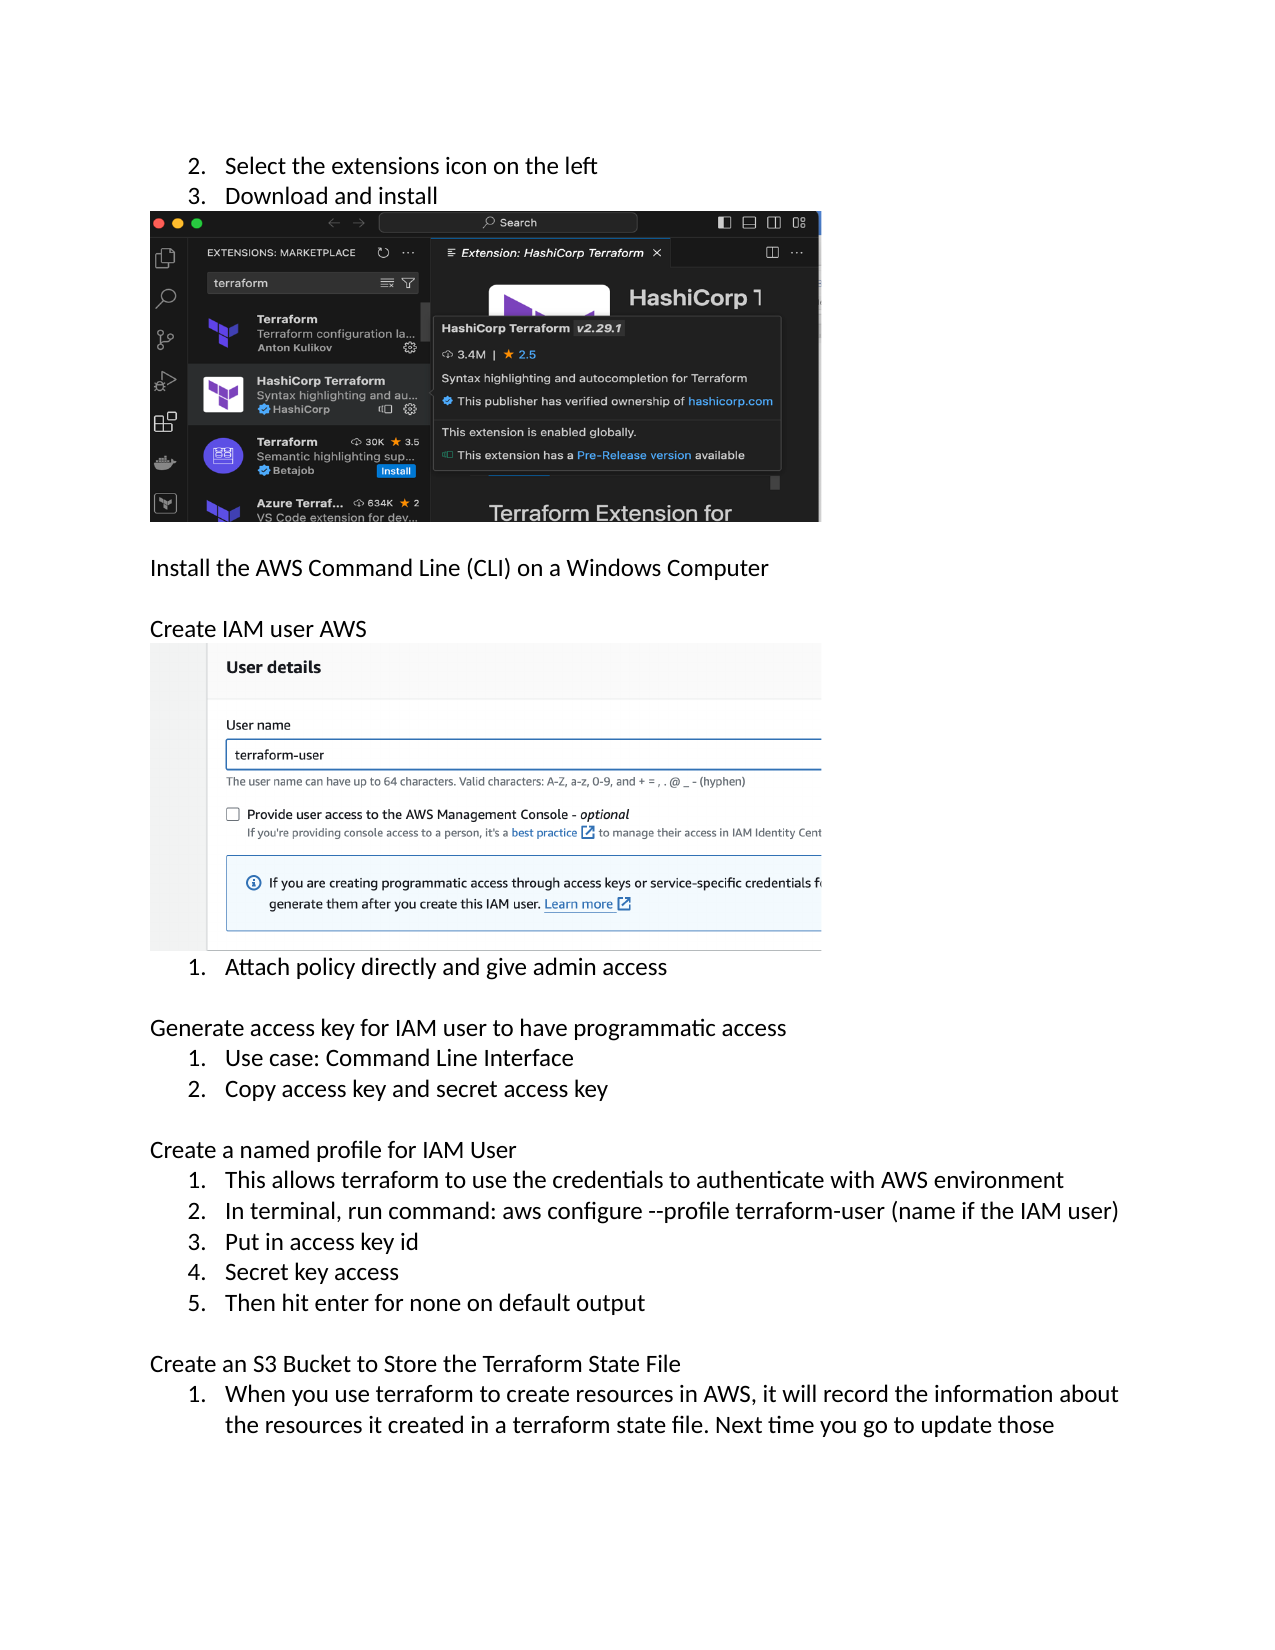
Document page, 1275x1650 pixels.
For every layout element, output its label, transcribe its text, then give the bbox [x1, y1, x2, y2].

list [187, 1378, 1125, 1439]
list Then hit enter for none on default output [187, 1287, 1125, 1317]
list Copy access key and secret access key [187, 1073, 1125, 1103]
text Generate access key for IAM user to have programmatic access [150, 1012, 1125, 1042]
list In terminal, run command: aws configure --profile terraform-user (name if the IAM user) [187, 1195, 1125, 1226]
list Secret key access [187, 1256, 1125, 1287]
list This allows terraform to use the credentials to authenticate with AWS environment [187, 1164, 1125, 1195]
list Attach policy directly and give admin access [187, 951, 1125, 981]
list Select the extensions icon on the left [187, 150, 1125, 181]
text Create an S3 Bucket to Store the Terraform State File [150, 1348, 1125, 1378]
list Download and install [187, 181, 1125, 211]
picture [150, 643, 822, 951]
text Install the AWS Command Line (CLI) on a Windows Computer [150, 552, 1125, 582]
text Create a named profile for IAM User [150, 1134, 1125, 1164]
text Create IAM user AWS [150, 613, 1125, 643]
list Put in access key id [187, 1226, 1125, 1256]
list Use case: Command Line Interface [187, 1042, 1125, 1073]
picture [150, 211, 822, 522]
